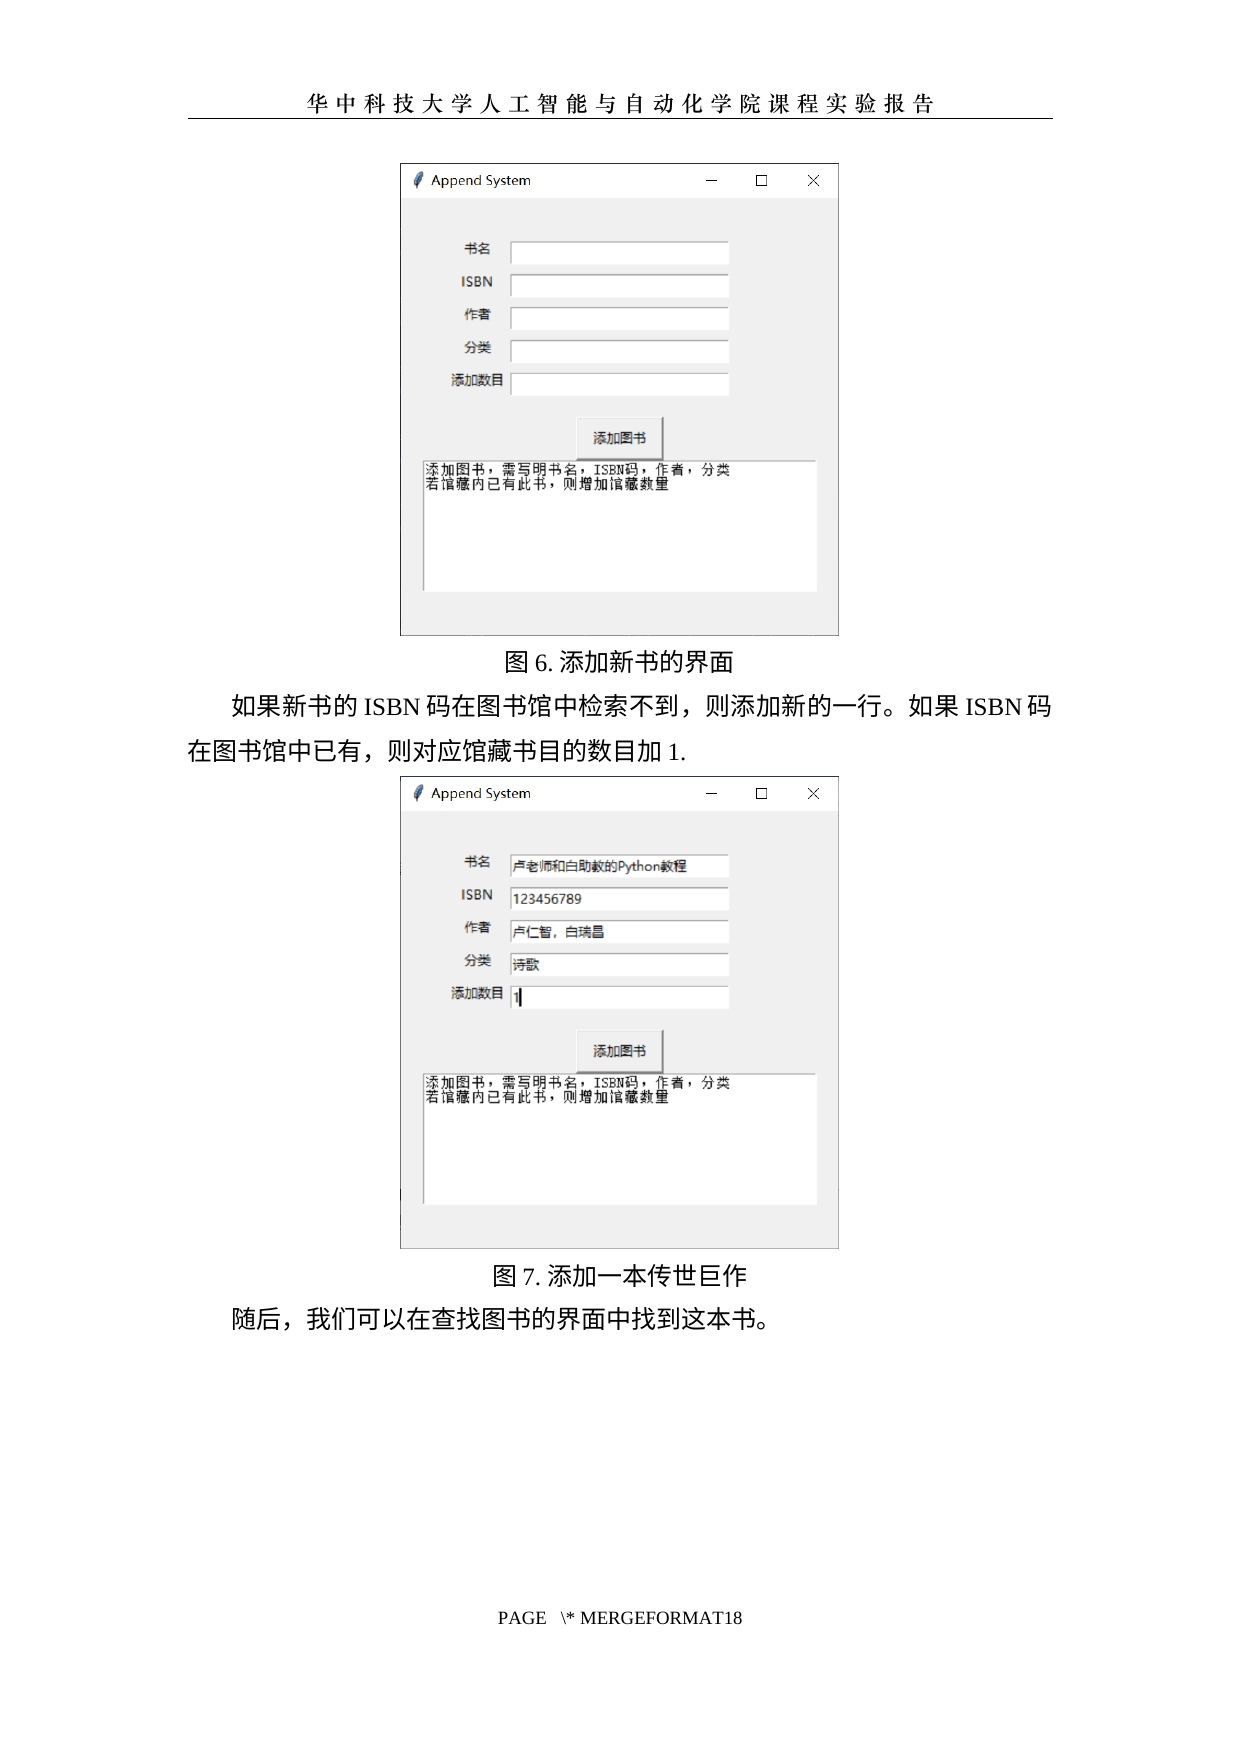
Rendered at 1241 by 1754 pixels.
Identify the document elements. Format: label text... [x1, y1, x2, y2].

table_cell 图6. 添加新书的界面 [188, 643, 1052, 686]
table_header [188, 777, 1052, 1256]
table_cell 图7. 添加一本传世巨作 [188, 1256, 1052, 1299]
table_header [188, 163, 1052, 643]
picture [400, 776, 839, 1249]
text 随后，我们可以在查找图书的界面中找到这本书。 [187, 1299, 1053, 1336]
picture [400, 163, 839, 636]
text 如果新书的ISBN码在图书馆中检索不到，则添加新的一行。如果ISBN码在图书馆中已有，则对应馆藏书目的数目加1. [187, 686, 1053, 768]
